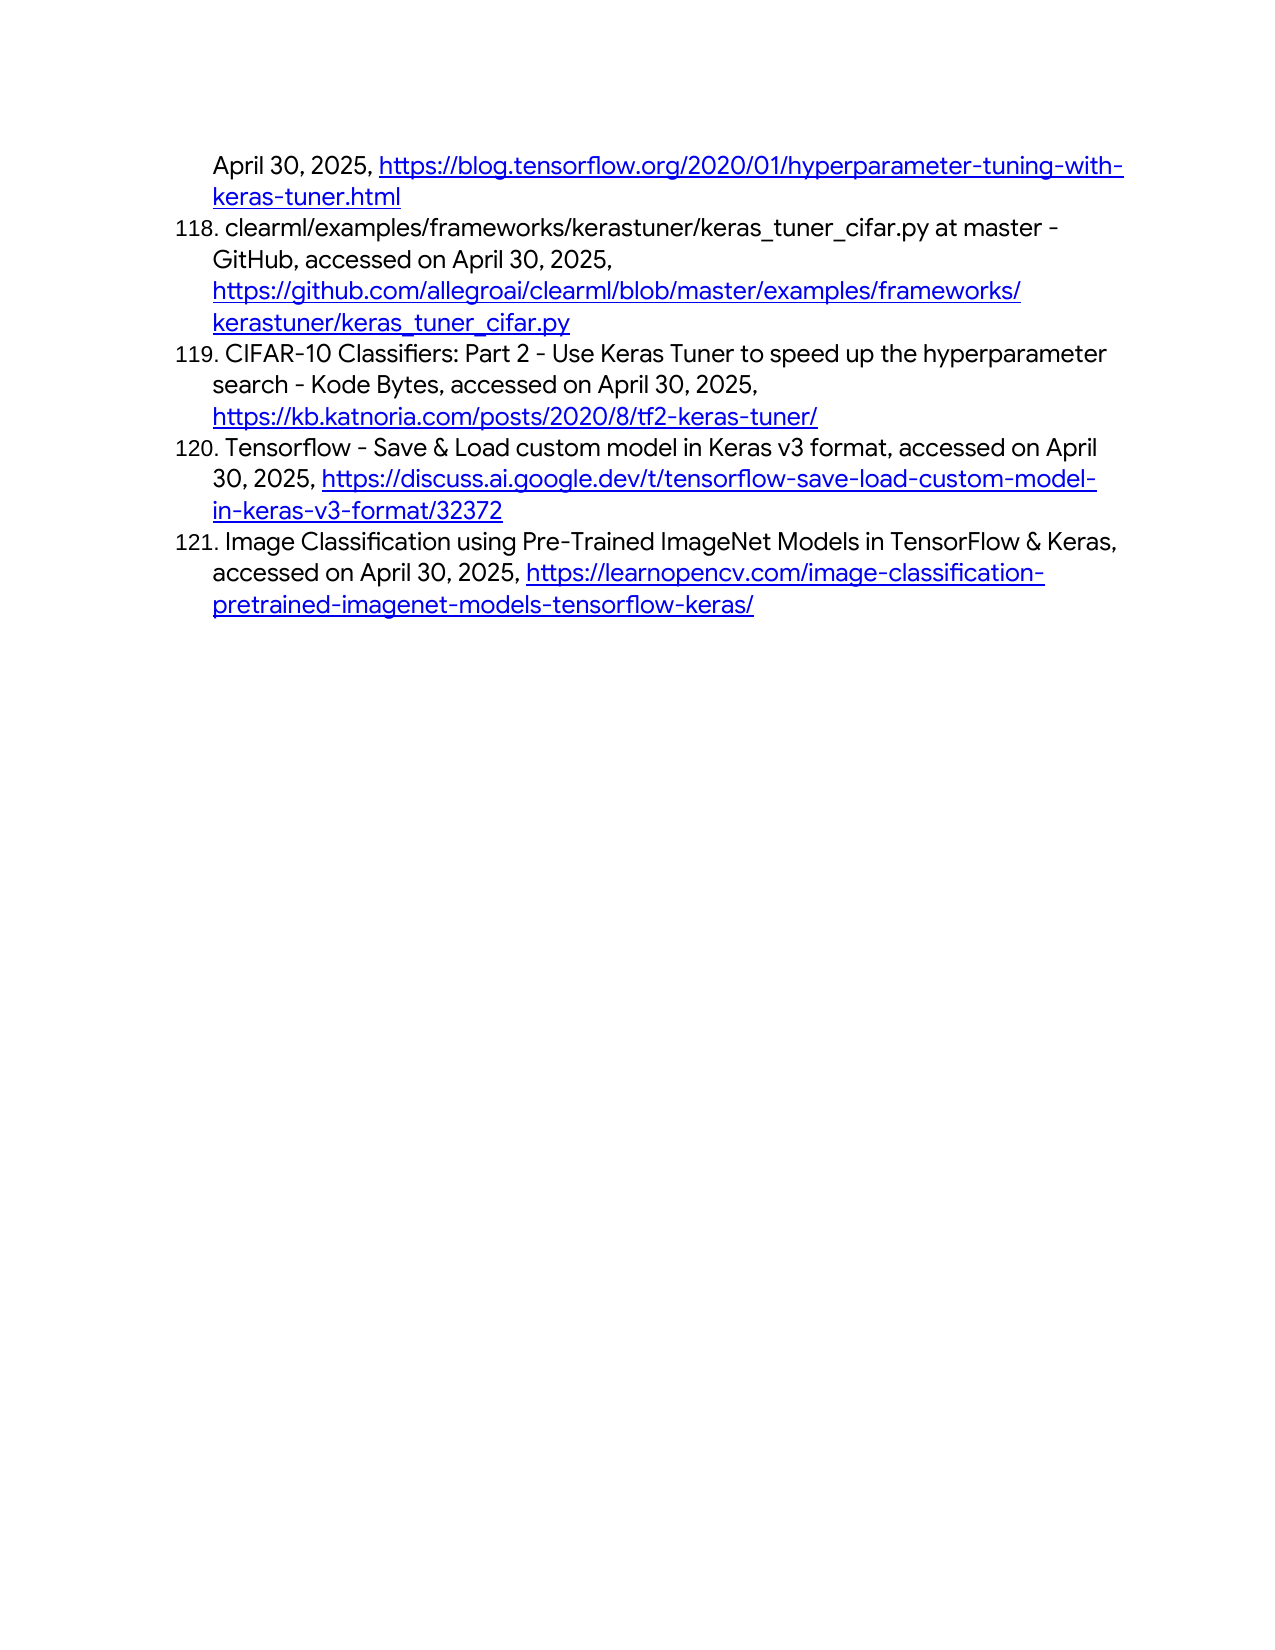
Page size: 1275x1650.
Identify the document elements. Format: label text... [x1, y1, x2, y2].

list Image Classification using Pre-Trained ImageNet Models in TensorFlow & Keras, accessed on April 30, 2025, https://learnopencv.com/image-classification-pretrained-imagenet-models-tensorflow-keras/ [175, 526, 1125, 620]
list Tensorflow - Save & Load custom model in Keras v3 format, accessed on April 30, 2025, https://discuss.ai.google.dev/t/tensorflow-save-load-custom-model-in-keras-v3-format/32372 [175, 432, 1125, 526]
list CIFAR-10 Classifiers: Part 2 - Use Keras Tuner to speed up the hyperparameter search - Kode Bytes, accessed on April 30, 2025, https://kb.katnoria.com/posts/2020/8/tf2-keras-tuner/ [175, 338, 1125, 432]
list clearml/examples/frameworks/kerastuner/keras_tuner_cifar.py at master - GitHub, accessed on April 30, 2025, https://github.com/allegroai/clearml/blob/master/examples/frameworks/kerastuner/keras_tuner_cifar.py [175, 213, 1125, 338]
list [175, 150, 1125, 213]
